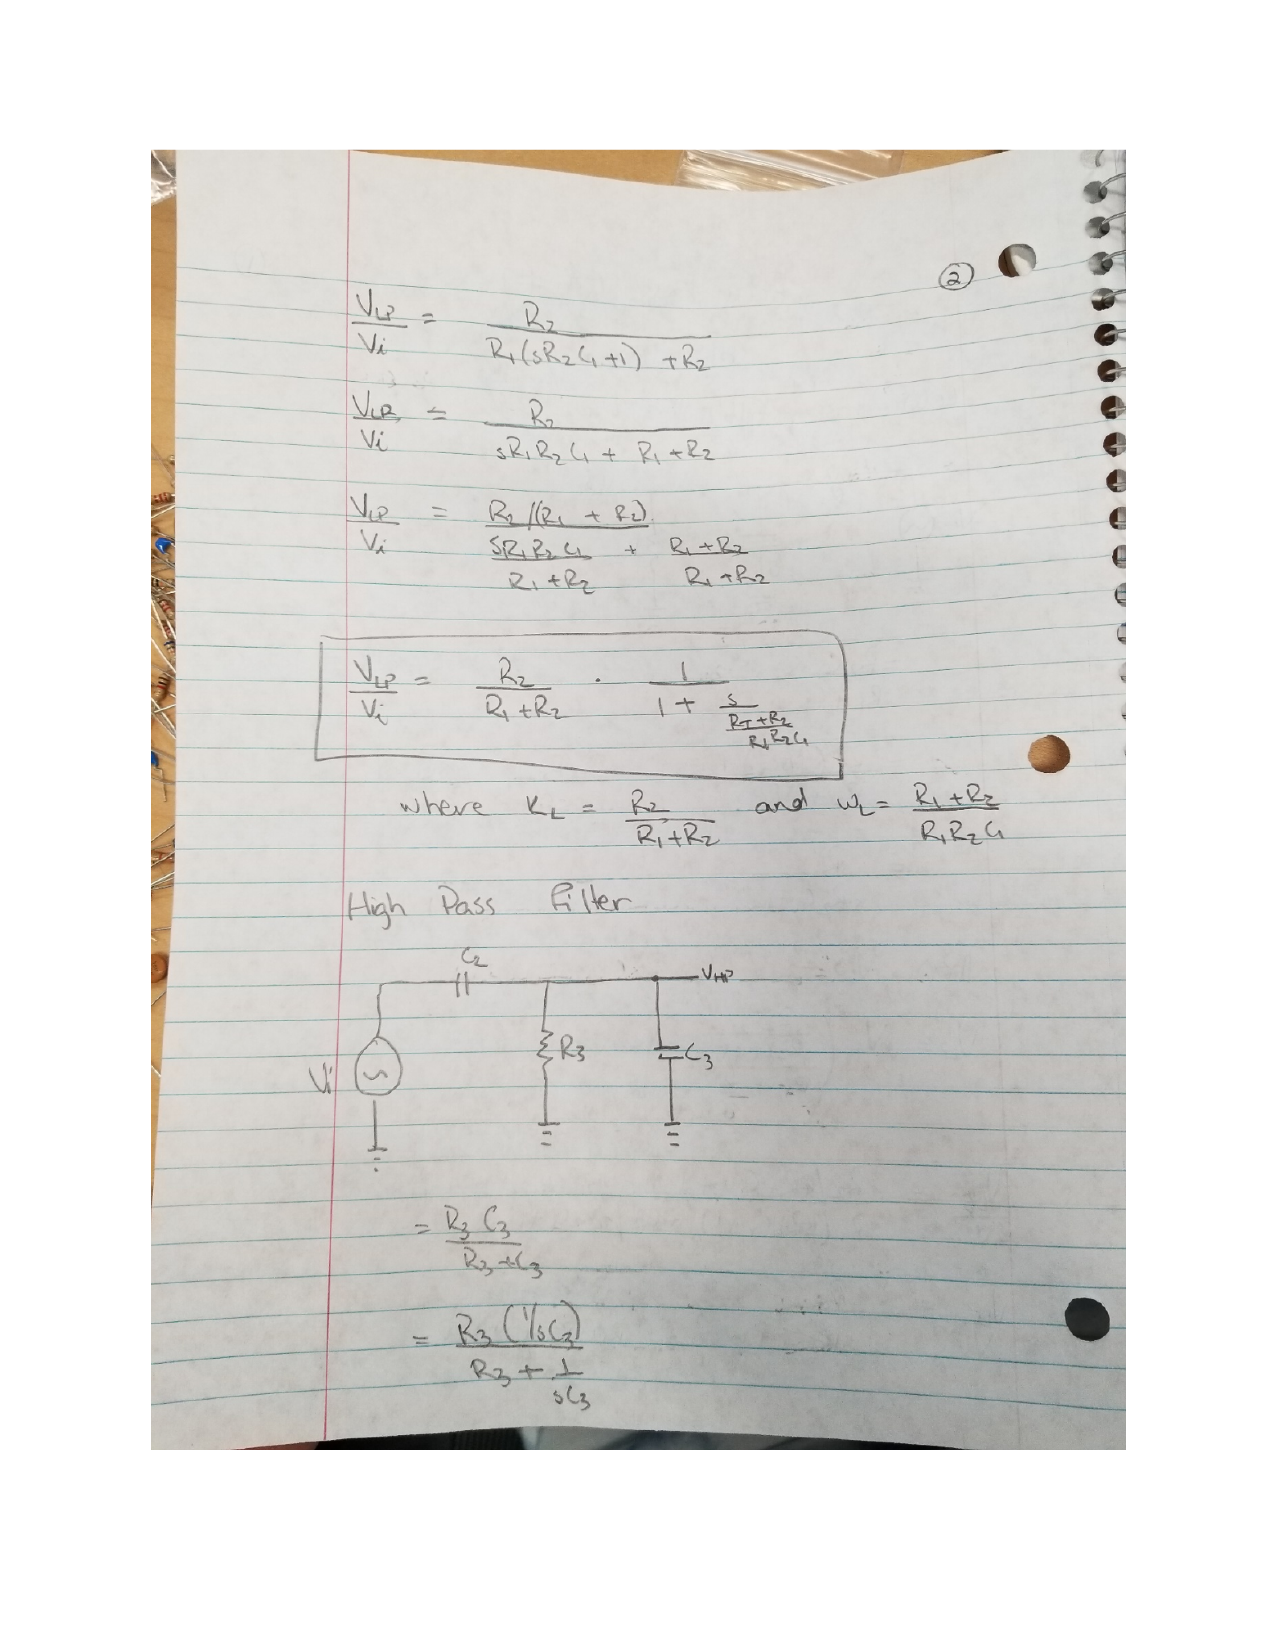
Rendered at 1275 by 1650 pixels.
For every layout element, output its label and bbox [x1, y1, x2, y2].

picture [152, 151, 1126, 1448]
